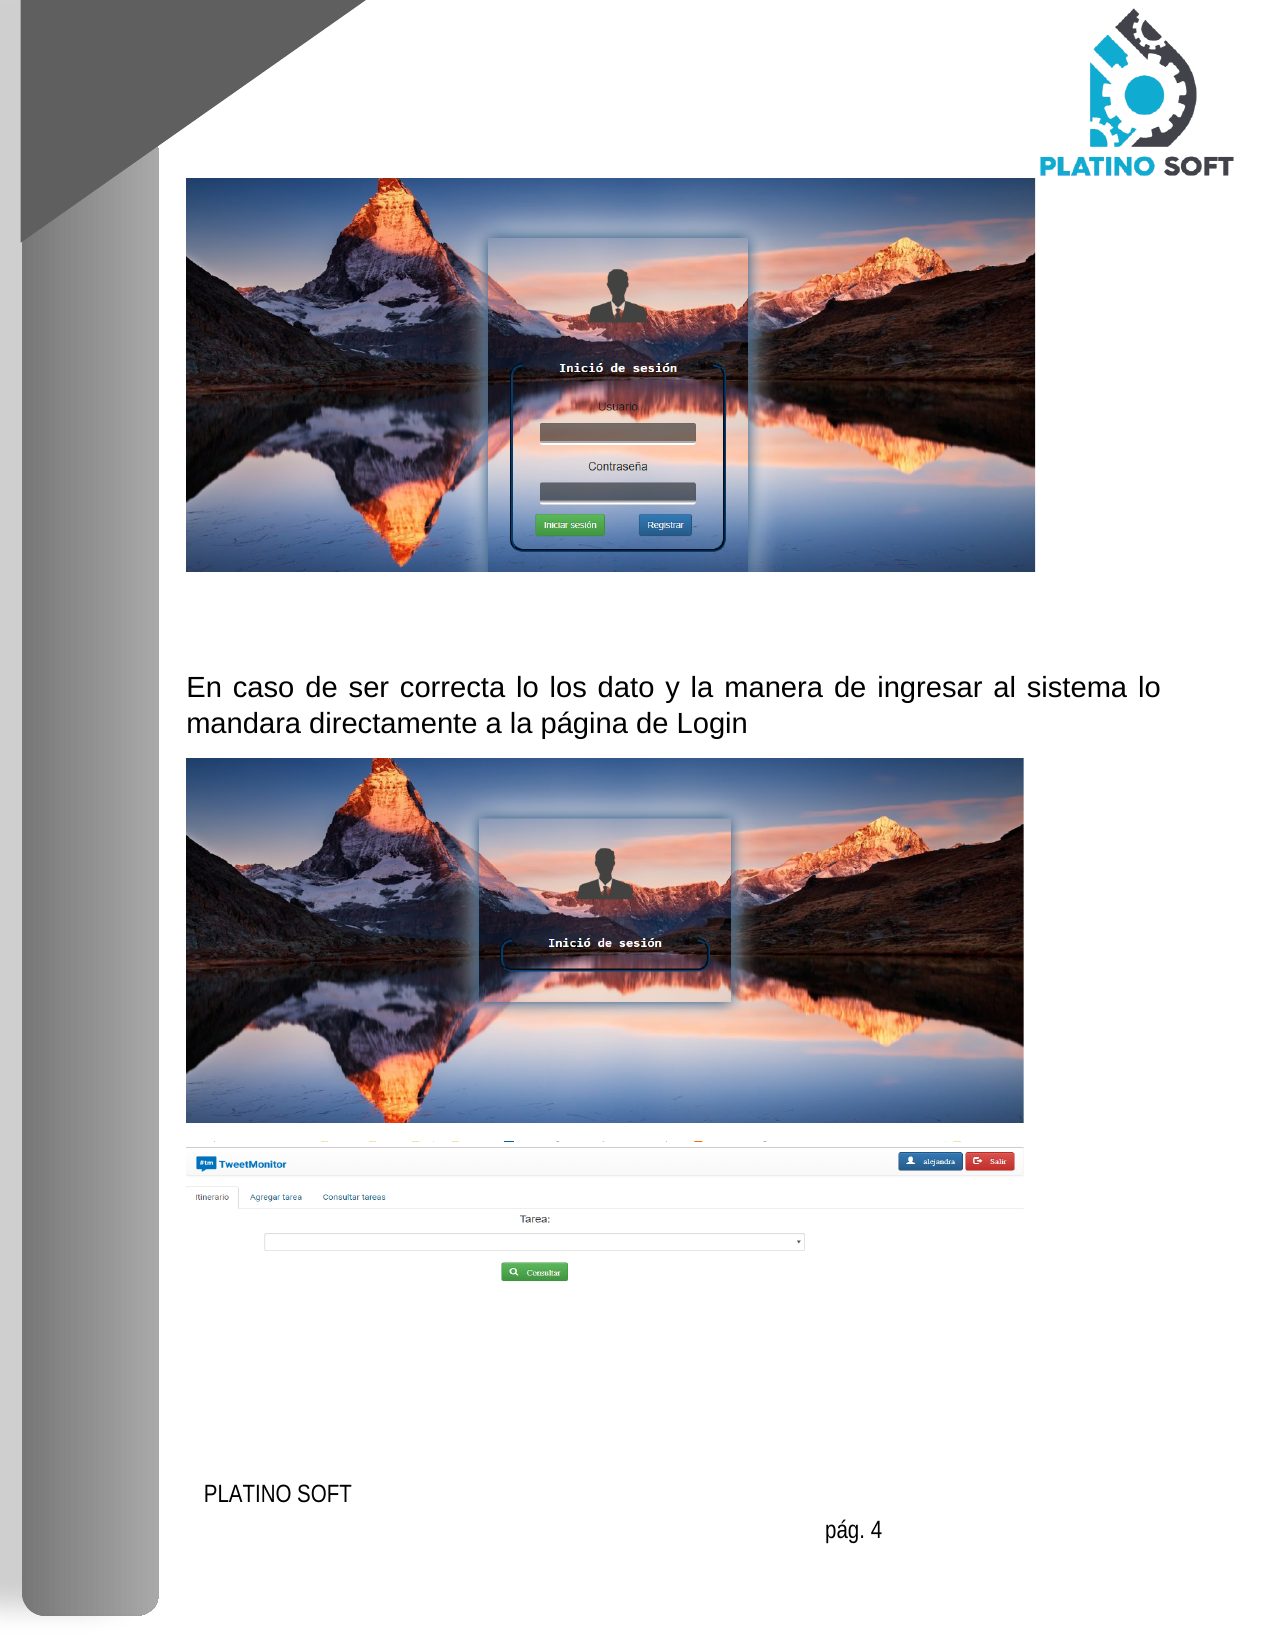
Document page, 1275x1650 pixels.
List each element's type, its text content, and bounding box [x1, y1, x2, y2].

picture [186, 758, 1024, 1123]
picture [186, 178, 1036, 572]
text En caso de ser correcta lo los dato y la manera de ingresar al sistema lo mandara directamente a la página de Login [186, 670, 1162, 739]
picture [1038, 7, 1237, 179]
picture [186, 1141, 1024, 1477]
